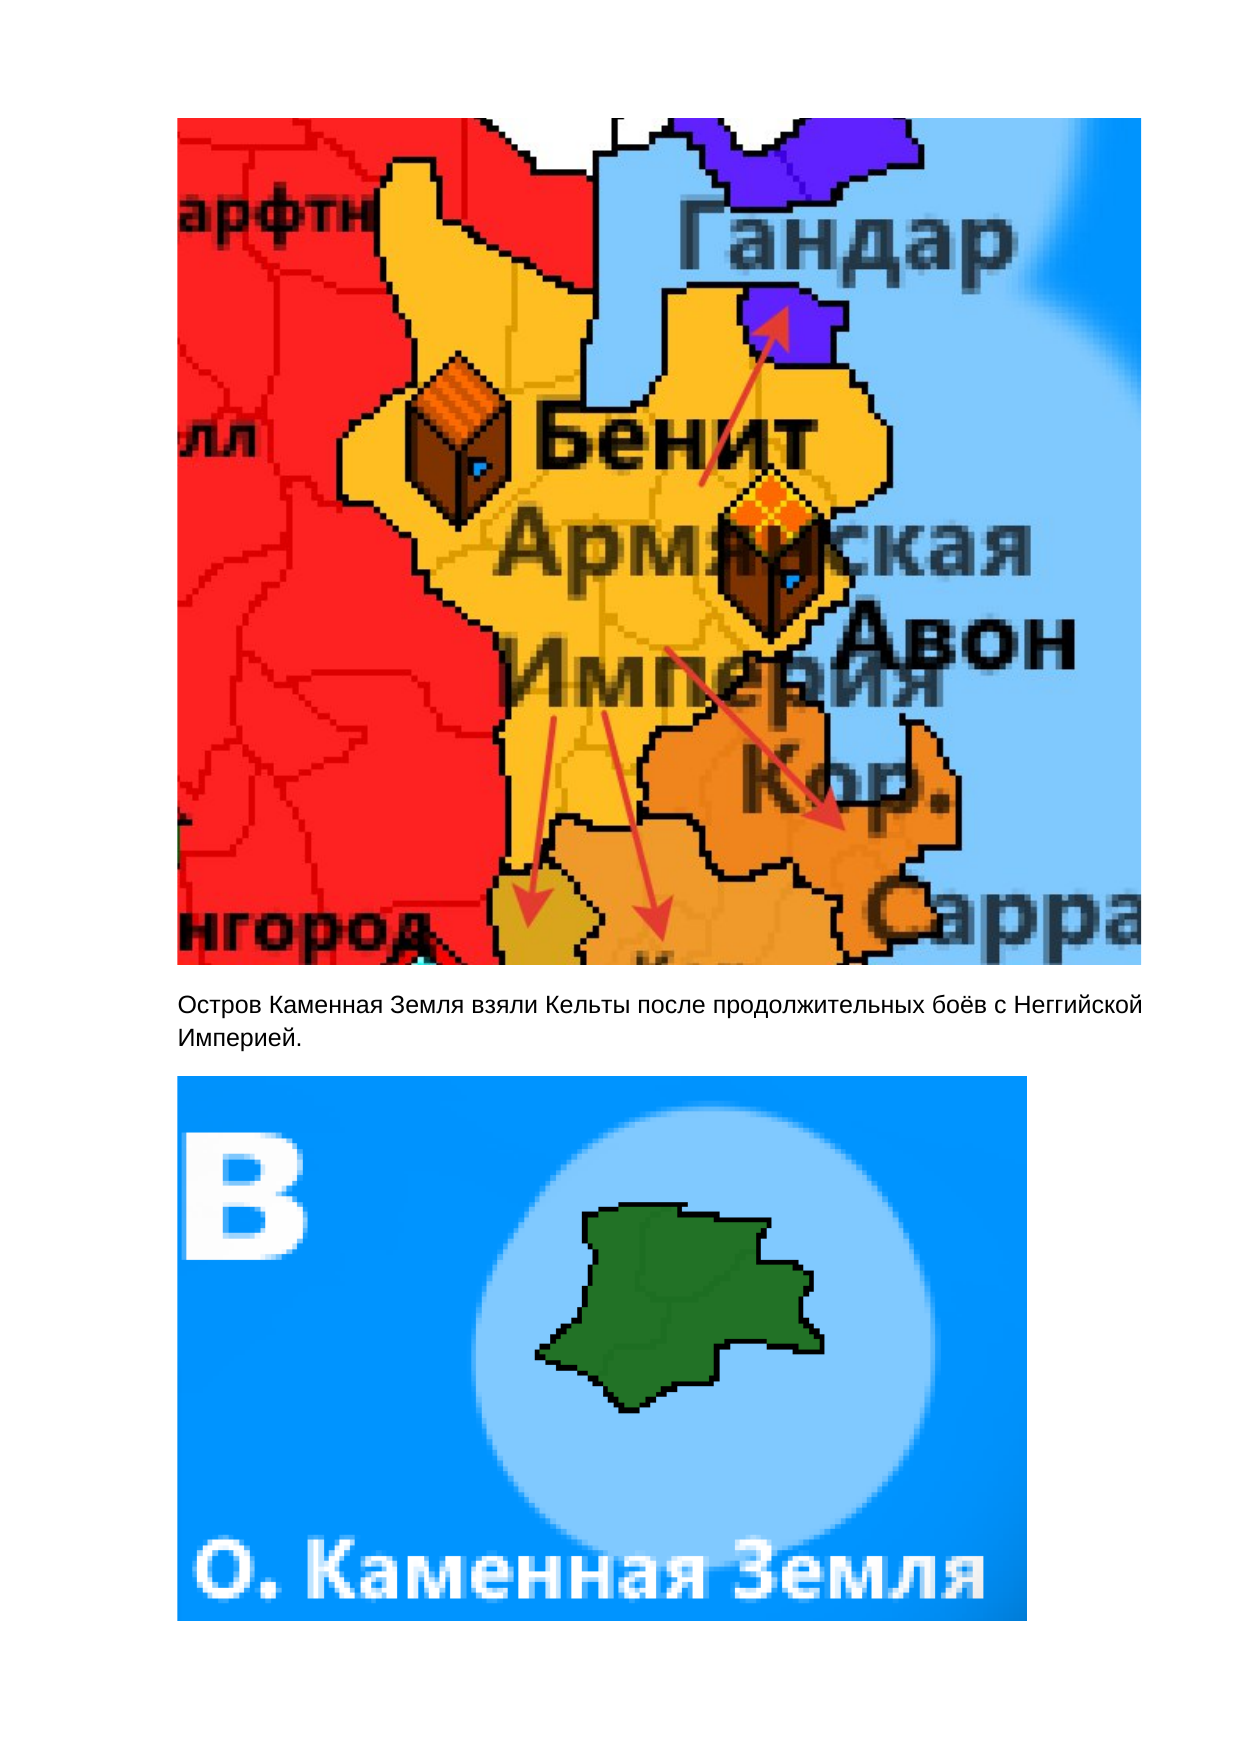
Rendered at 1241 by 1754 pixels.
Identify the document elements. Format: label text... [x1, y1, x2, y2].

picture [177, 1076, 1027, 1621]
text Остров Каменная Земля взяли Кельты после продолжительных боёв с Неггийской Империей. [177, 990, 1152, 1052]
picture [177, 118, 1142, 965]
